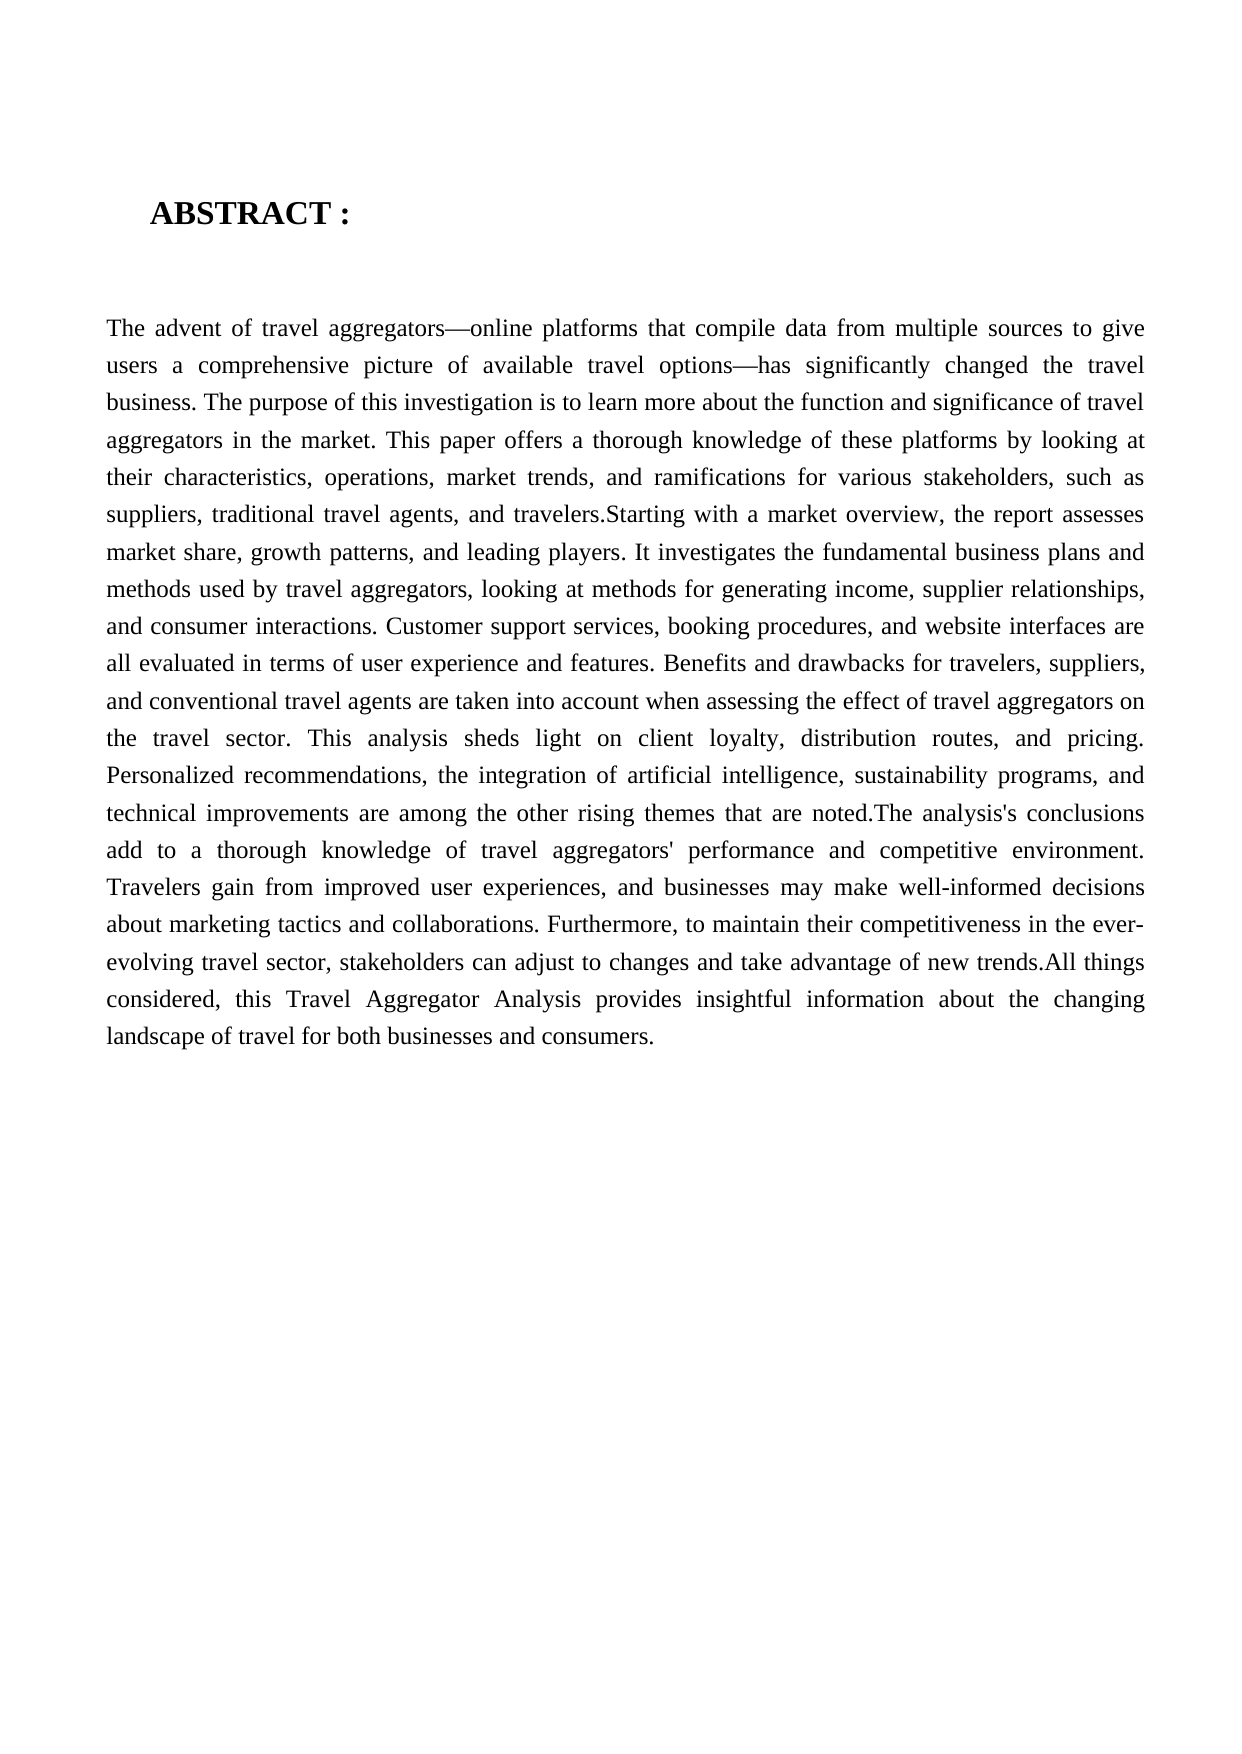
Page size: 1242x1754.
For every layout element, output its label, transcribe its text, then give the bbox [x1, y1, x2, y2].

text ABSTRACT : [149, 193, 1146, 231]
text The advent of travel aggregators—online platforms that compile data from multiple sources to give users a comprehensive picture of available travel options—has significantly changed the travel business. The purpose of this investigation is to learn more about the function and significance of travel aggregators in the market. This paper offers a thorough knowledge of these platforms by looking at their characteristics, operations, market trends, and ramifications for various stakeholders, such as suppliers, traditional travel agents, and travelers.Starting with a market overview, the report assesses market share, growth patterns, and leading players. It investigates the fundamental business plans and methods used by travel aggregators, looking at methods for generating income, supplier relationships, and consumer interactions. Customer support services, booking procedures, and website interfaces are all evaluated in terms of user experience and features. Benefits and drawbacks for travelers, suppliers, and conventional travel agents are taken into account when assessing the effect of travel aggregators on the travel sector. This analysis sheds light on client loyalty, distribution routes, and pricing. Personalized recommendations, the integration of artificial intelligence, sustainability programs, and technical improvements are among the other rising themes that are noted.The analysis's conclusions add to a thorough knowledge of travel aggregators' performance and competitive environment. Travelers gain from improved user experiences, and businesses may make well-informed decisions about marketing tactics and collaborations. Furthermore, to maintain their competitiveness in the ever-evolving travel sector, stakeholders can adjust to changes and take advantage of new trends.All things considered, this Travel Aggregator Analysis provides insightful information about the changing landscape of travel for both businesses and consumers. [106, 313, 1146, 1050]
